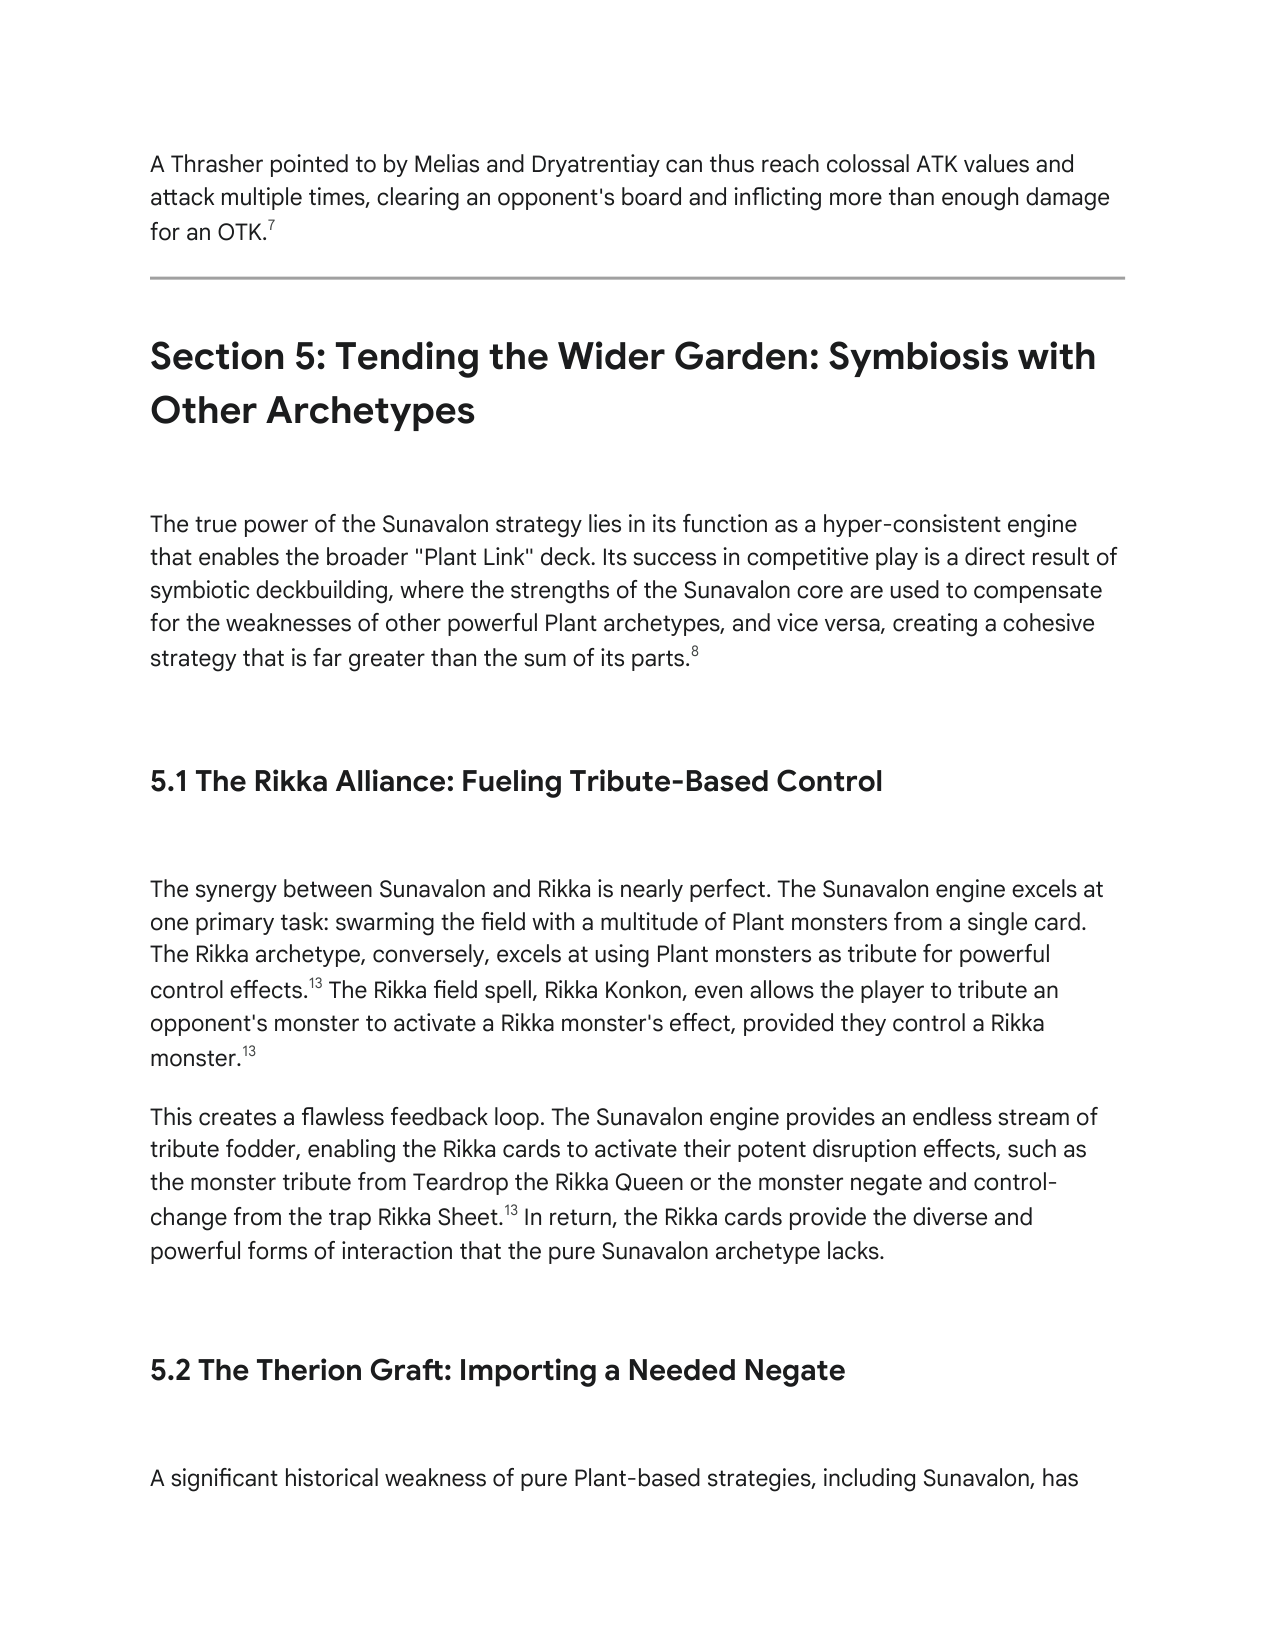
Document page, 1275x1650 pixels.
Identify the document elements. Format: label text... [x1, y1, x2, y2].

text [150, 1464, 1125, 1493]
text The true power of the Sunavalon strategy lies in its function as a hyper-consistent engine that enables the broader "Plant Link" deck. Its success in competitive play is a direct result of symbiotic deckbuilding, where the strengths of the Sunavalon core are used to compensate for the weaknesses of other powerful Plant archetypes, and vice versa, creating a cohesive strategy that is far greater than the sum of its parts.8 [150, 511, 1125, 673]
text The synergy between Sunavalon and Rikka is nearly perfect. The Sunavalon engine excels at one primary task: swarming the field with a multitude of Plant monsters from a single card. The Rikka archetype, conversely, excels at using Plant monsters as tribute for powerful control effects.13 The Rikka field spell, Rikka Konkon, even allows the player to tribute an opponent's monster to activate a Rikka monster's effect, provided they control a Rikka monster.13 [150, 875, 1125, 1074]
subtitle Section 5: Tending the Wider Garden: Symbiosis with Other Archetypes [150, 333, 1125, 434]
subtitle 5.1 The Rikka Alliance: Fueling Tribute-Based Control [150, 763, 1125, 800]
subtitle 5.2 The Therion Graft: Importing a Needed Negate [150, 1352, 1125, 1389]
text This creates a flawless feedback loop. The Sunavalon engine provides an endless stream of tribute fodder, enabling the Rikka cards to activate their potent disruption effects, such as the monster tribute from Teardrop the Rikka Queen or the monster negate and control-change from the trap Rikka Sheet.13 In return, the Rikka cards provide the diverse and powerful forms of interaction that the pure Sunavalon archetype lacks. [150, 1103, 1125, 1266]
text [150, 150, 1125, 247]
